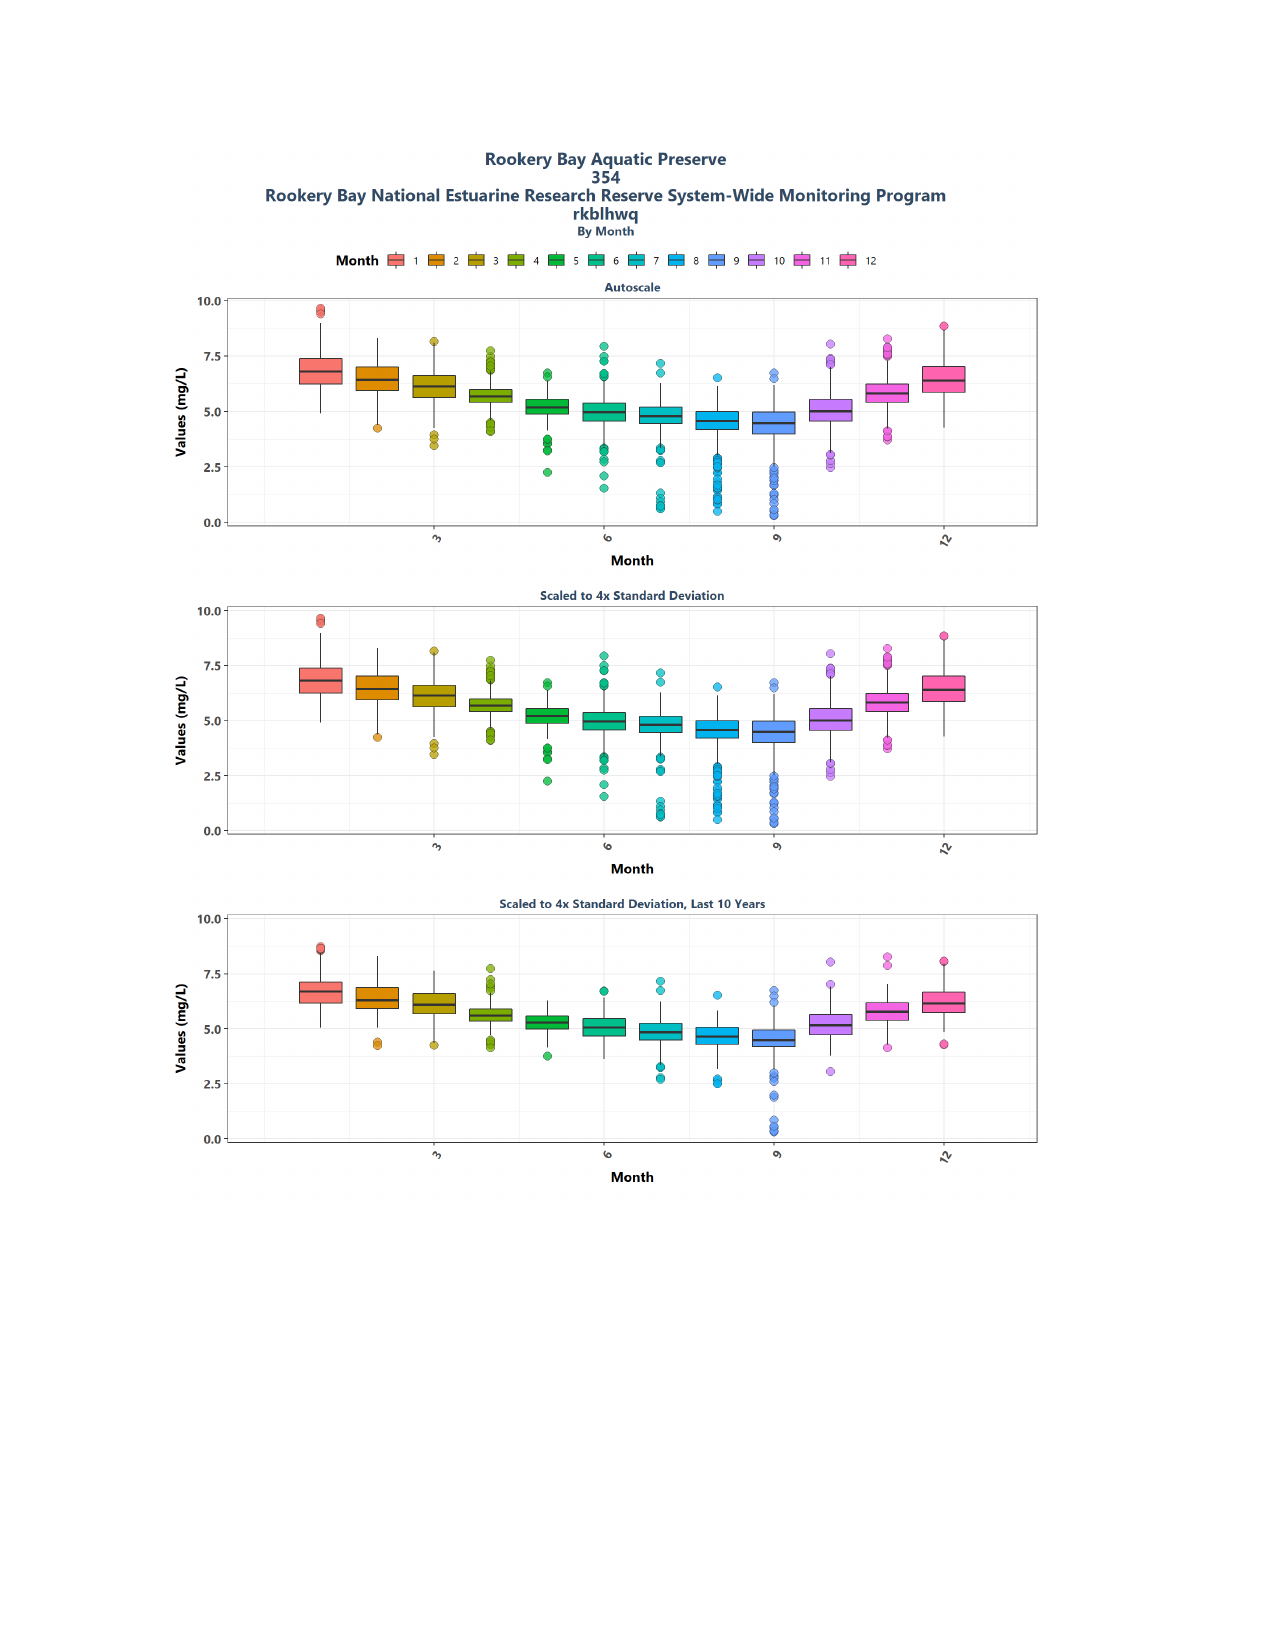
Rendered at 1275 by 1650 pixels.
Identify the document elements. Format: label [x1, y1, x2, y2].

picture [168, 150, 1044, 1200]
